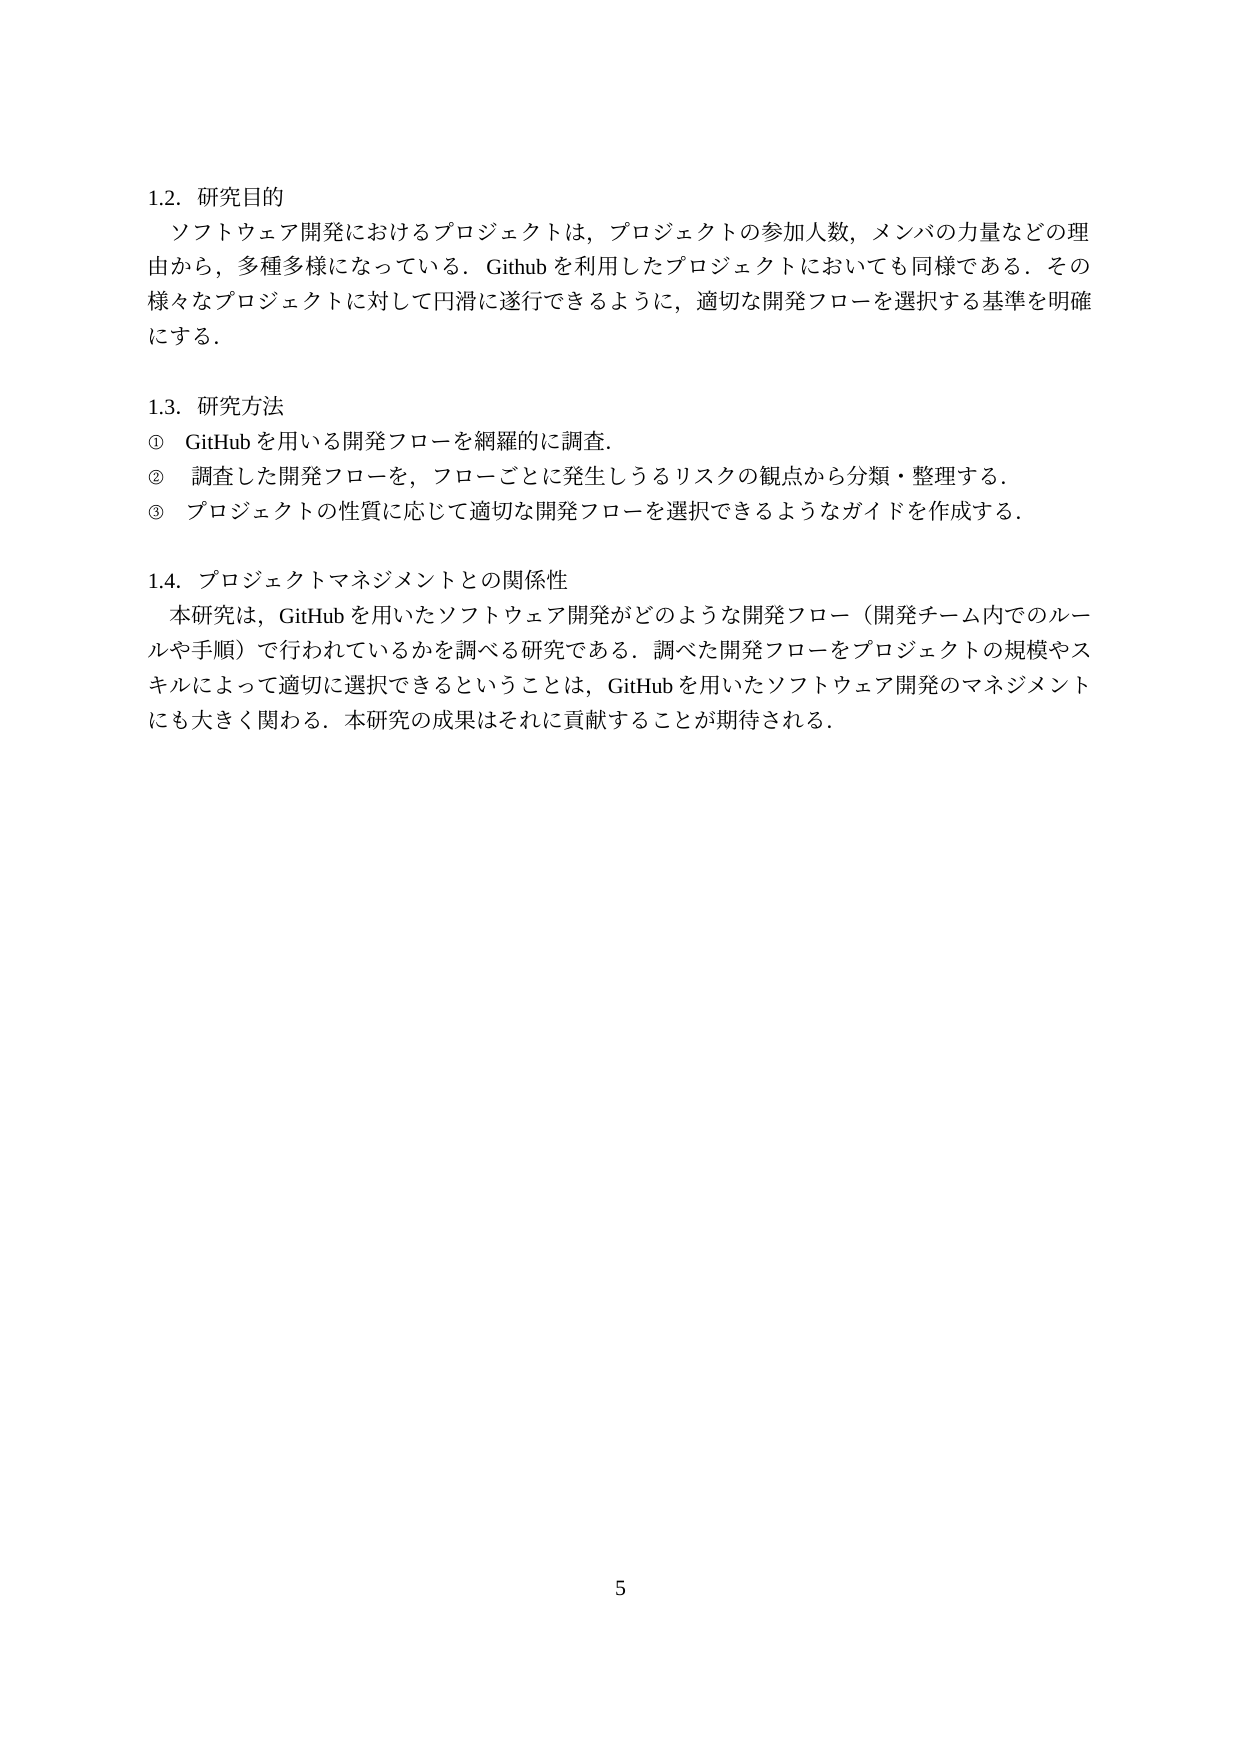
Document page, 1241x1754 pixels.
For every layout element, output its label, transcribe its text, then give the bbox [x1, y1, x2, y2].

list GitHubを用いる開発フローを網羅的に調査． [148, 422, 1092, 457]
subtitle 1.2．研究目的 [148, 178, 1092, 213]
text 本研究は，GitHubを用いたソフトウェア開発がどのような開発フロー（開発チーム内でのルールや手順）で行われているかを調べる研究である．調べた開発フローをプロジェクトの規模やスキルによって適切に選択できるということは，GitHubを用いたソフトウェア開発のマネジメントにも大きく関わる．本研究の成果はそれに貢献することが期待される． [148, 597, 1092, 736]
list プロジェクトの性質に応じて適切な開発フローを選択できるようなガイドを作成する． [148, 492, 1092, 527]
text 1.3．研究方法 [148, 387, 1092, 422]
subtitle 1.4．プロジェクトマネジメントとの関係性 [148, 562, 1092, 597]
list 調査した開発フローを，フローごとに発生しうるリスクの観点から分類・整理する． [148, 457, 1092, 492]
text ソフトウェア開発におけるプロジェクトは，プロジェクトの参加人数，メンバの力量などの理由から，多種多様になっている．Githubを利用したプロジェクトにおいても同様である．その様々なプロジェクトに対して円滑に遂行できるように，適切な開発フローを選択する基準を明確にする． [148, 213, 1092, 353]
